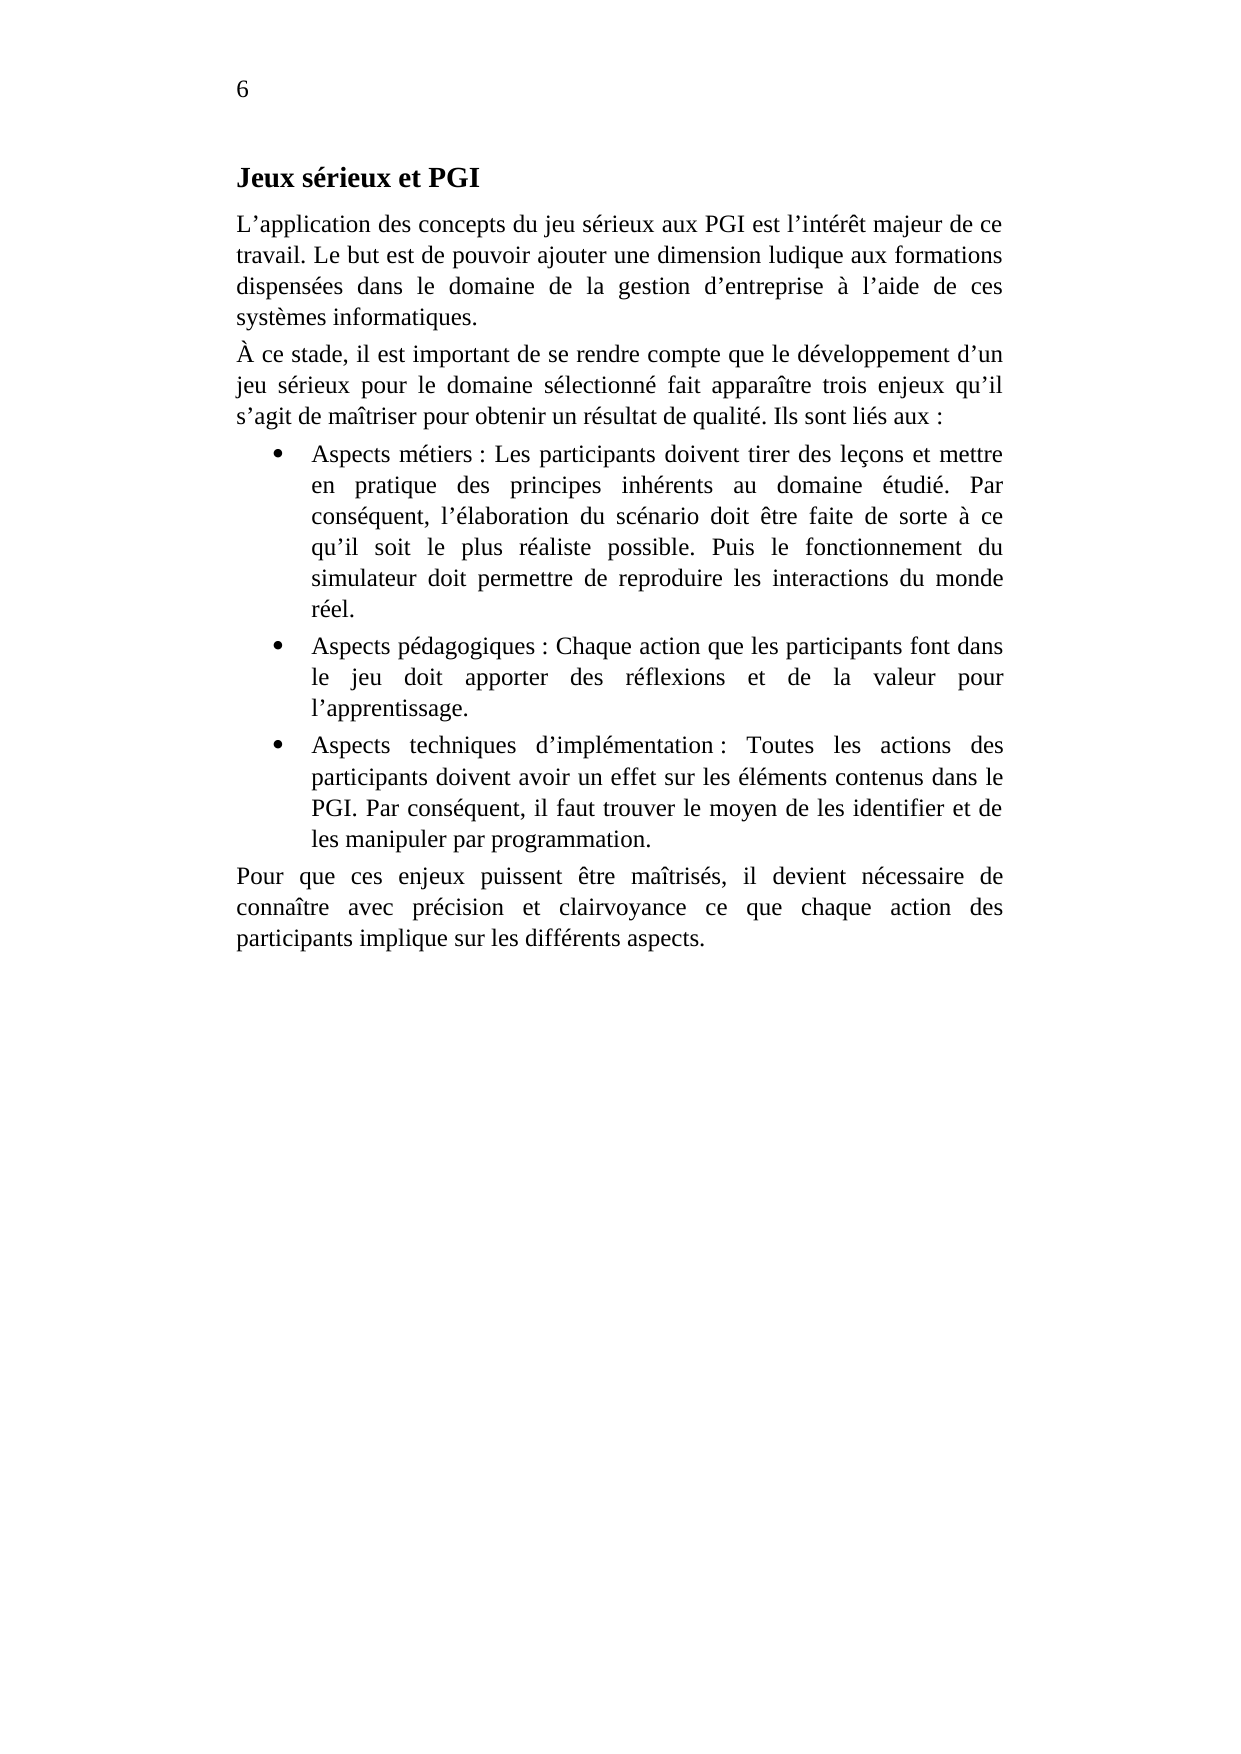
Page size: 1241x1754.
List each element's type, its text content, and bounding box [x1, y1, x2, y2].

text Jeux sérieux et PGI [236, 160, 1004, 194]
list Aspects techniques d’implémentation : Toutes les actions des participants doivent avoir un effet sur les éléments contenus dans le PGI. Par conséquent, il faut trouver le moyen de les identifier et de les manipuler par programmation. [274, 731, 1004, 852]
list Aspects métiers : Les participants doivent tirer des leçons et mettre en pratique des principes inhérents au domaine étudié. Par conséquent, l’élaboration du scénario doit être faite de sorte à ce qu’il soit le plus réaliste possible. Puis le fonctionnement du simulateur doit permettre de reproduire les interactions du monde réel. [274, 439, 1004, 623]
text À ce stade, il est important de se rendre compte que le développement d’un jeu sérieux pour le domaine sélectionné fait apparaître trois enjeux qu’il s’agit de maîtriser pour obtenir un résultat de qualité. Ils sont liés aux : [236, 339, 1004, 430]
list Aspects pédagogiques : Chaque action que les participants font dans le jeu doit apporter des réflexions et de la valeur pour l’apprentissage. [274, 631, 1004, 722]
text Pour que ces enjeux puissent être maîtrisés, il devient nécessaire de connaître avec précision et clairvoyance ce que chaque action des participants implique sur les différents aspects. [236, 861, 1004, 952]
text L’application des concepts du jeu sérieux aux PGI est l’intérêt majeur de ce travail. Le but est de pouvoir ajouter une dimension ludique aux formations dispensées dans le domaine de la gestion d’entreprise à l’aide de ces systèmes informatiques. [236, 209, 1004, 331]
